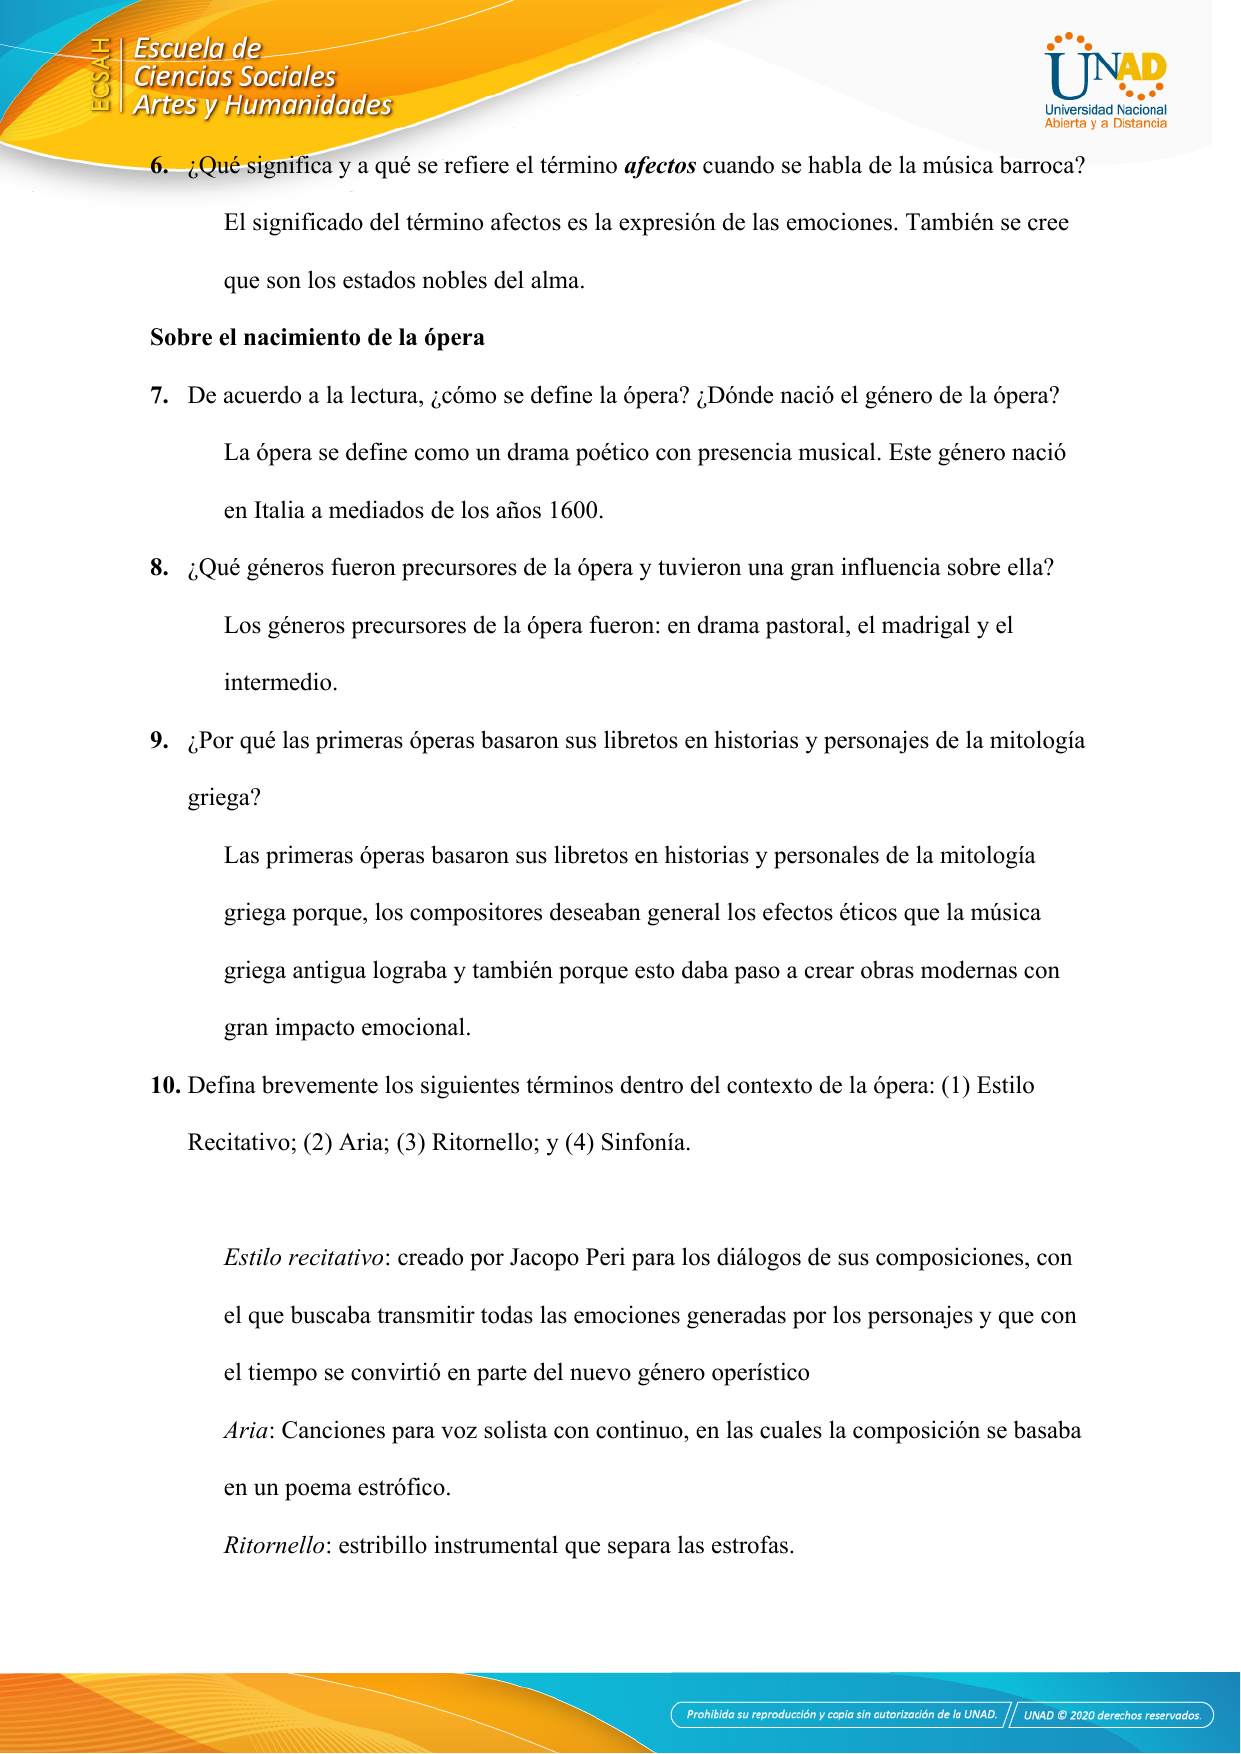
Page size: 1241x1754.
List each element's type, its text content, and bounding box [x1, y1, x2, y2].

list Los géneros precursores de la ópera fueron: en drama pastoral, el madrigal y el intermedio. [224, 610, 1090, 696]
list Las primeras óperas basaron sus libretos en historias y personales de la mitología griega porque, los compositores deseaban general los efectos éticos que la música griega antigua lograba y también porque esto daba paso a crear obras modernas con gran impacto emocional. [224, 840, 1090, 1041]
list Ritornello: estribillo instrumental que separa las estrofas. [187, 1530, 1090, 1559]
list Estilo recitativo: creado por Jacopo Peri para los diálogos de sus composiciones, con el que buscaba transmitir todas las emociones generadas por los personajes y que con el tiempo se convirtió en parte del nuevo género operístico [224, 1242, 1090, 1386]
picture [0, 0, 1212, 223]
list Aria: Canciones para voz solista con continuo, en las cuales la composición se basaba en un poema estrófico. [224, 1415, 1090, 1501]
list ¿Qué géneros fueron precursores de la ópera y tuvieron una gran influencia sobre ella? [150, 552, 1090, 581]
list Defina brevemente los siguientes términos dentro del contexto de la ópera: (1) Estilo Recitativo; (2) Aria; (3) Ritornello; y (4) Sinfonía. [150, 1070, 1090, 1156]
list ¿Qué significa y a qué se refiere el término afectos cuando se habla de la música barroca? [150, 150, 1090, 179]
picture [0, 1623, 1241, 1753]
text El significado del término afectos es la expresión de las emociones. También se cree que son los estados nobles del alma. [224, 207, 1090, 294]
list La ópera se define como un drama poético con presencia musical. Este género nació en Italia a mediados de los años 1600. [224, 437, 1090, 524]
list De acuerdo a la lectura, ¿cómo se define la ópera? ¿Dónde nació el género de la ópera? [150, 380, 1090, 409]
list ¿Por qué las primeras óperas basaron sus libretos en historias y personajes de la mitología griega? [150, 725, 1090, 811]
text Sobre el nacimiento de la ópera [150, 322, 1090, 351]
